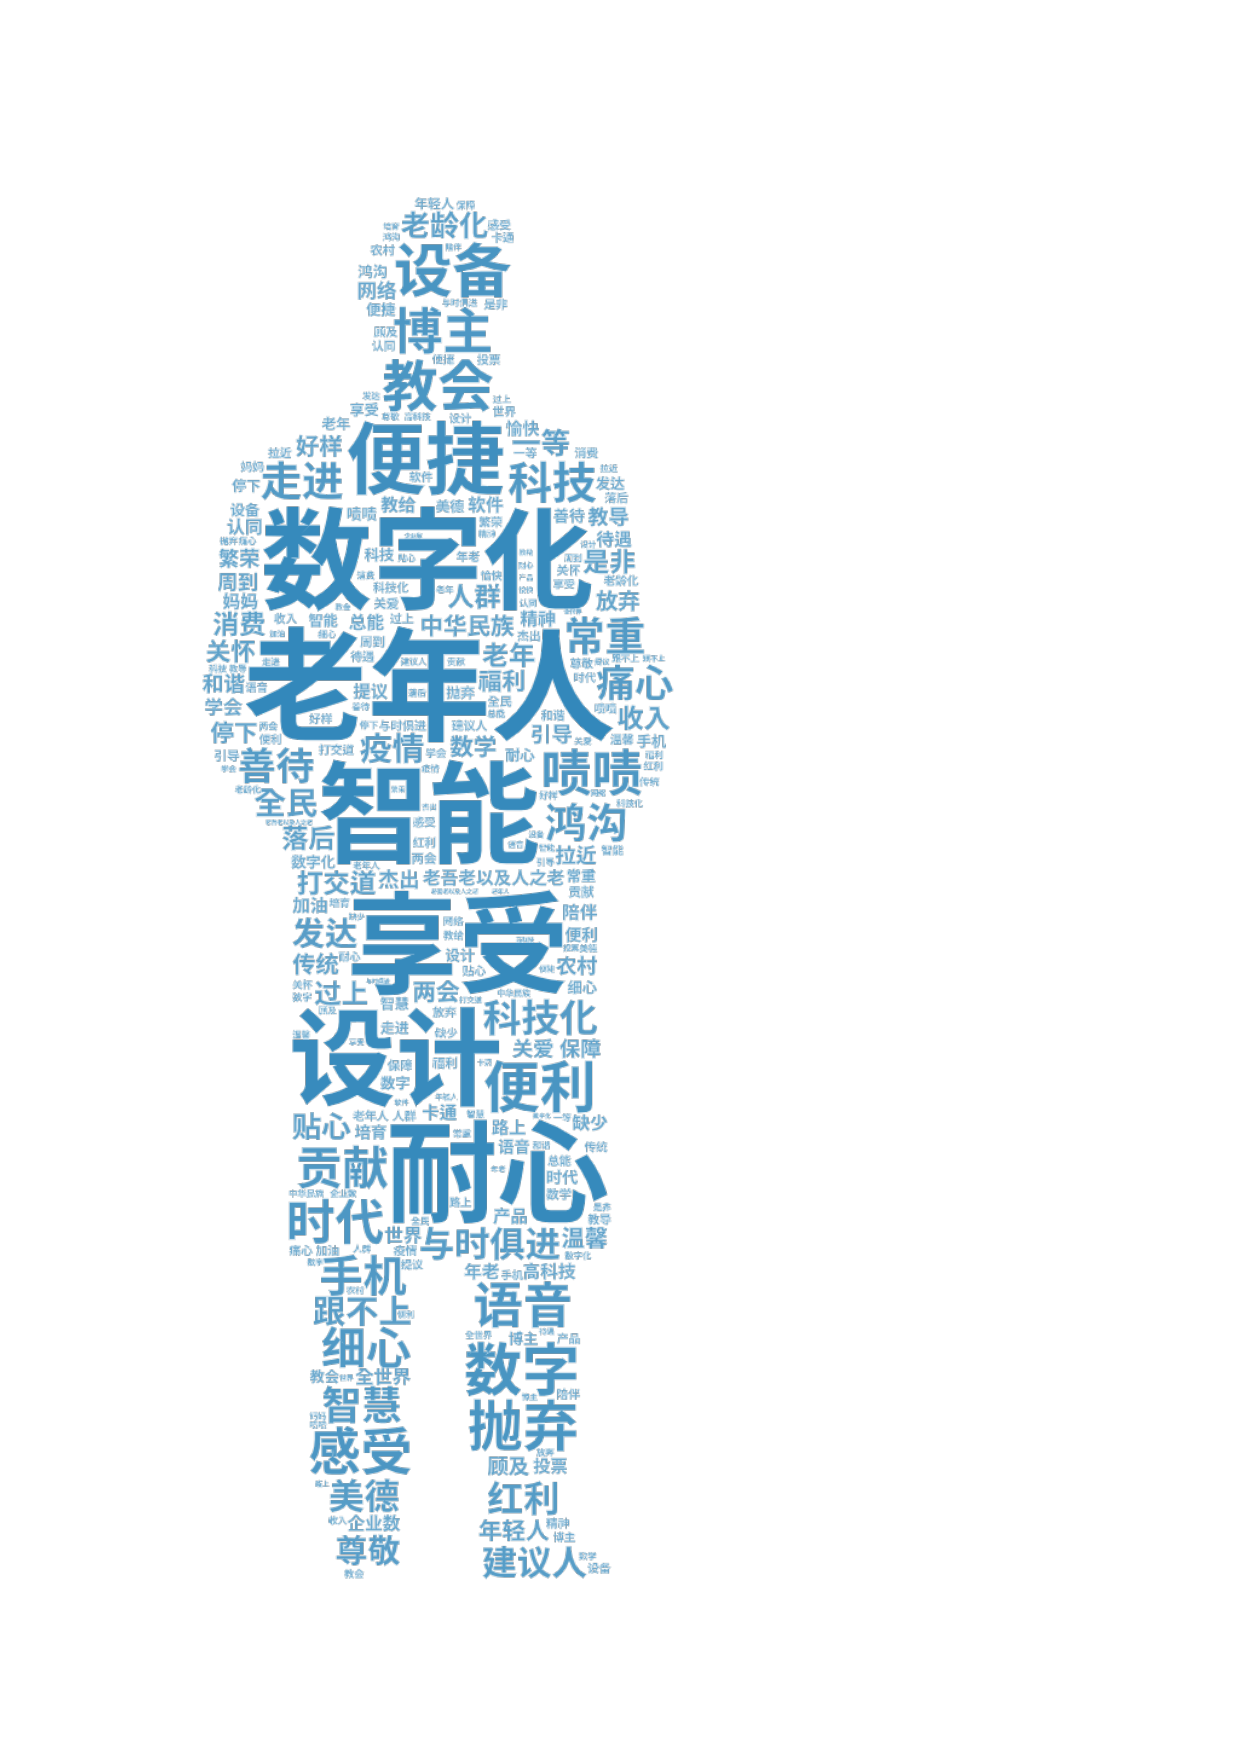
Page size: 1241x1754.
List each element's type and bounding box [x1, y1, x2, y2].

picture [187, 162, 689, 1592]
